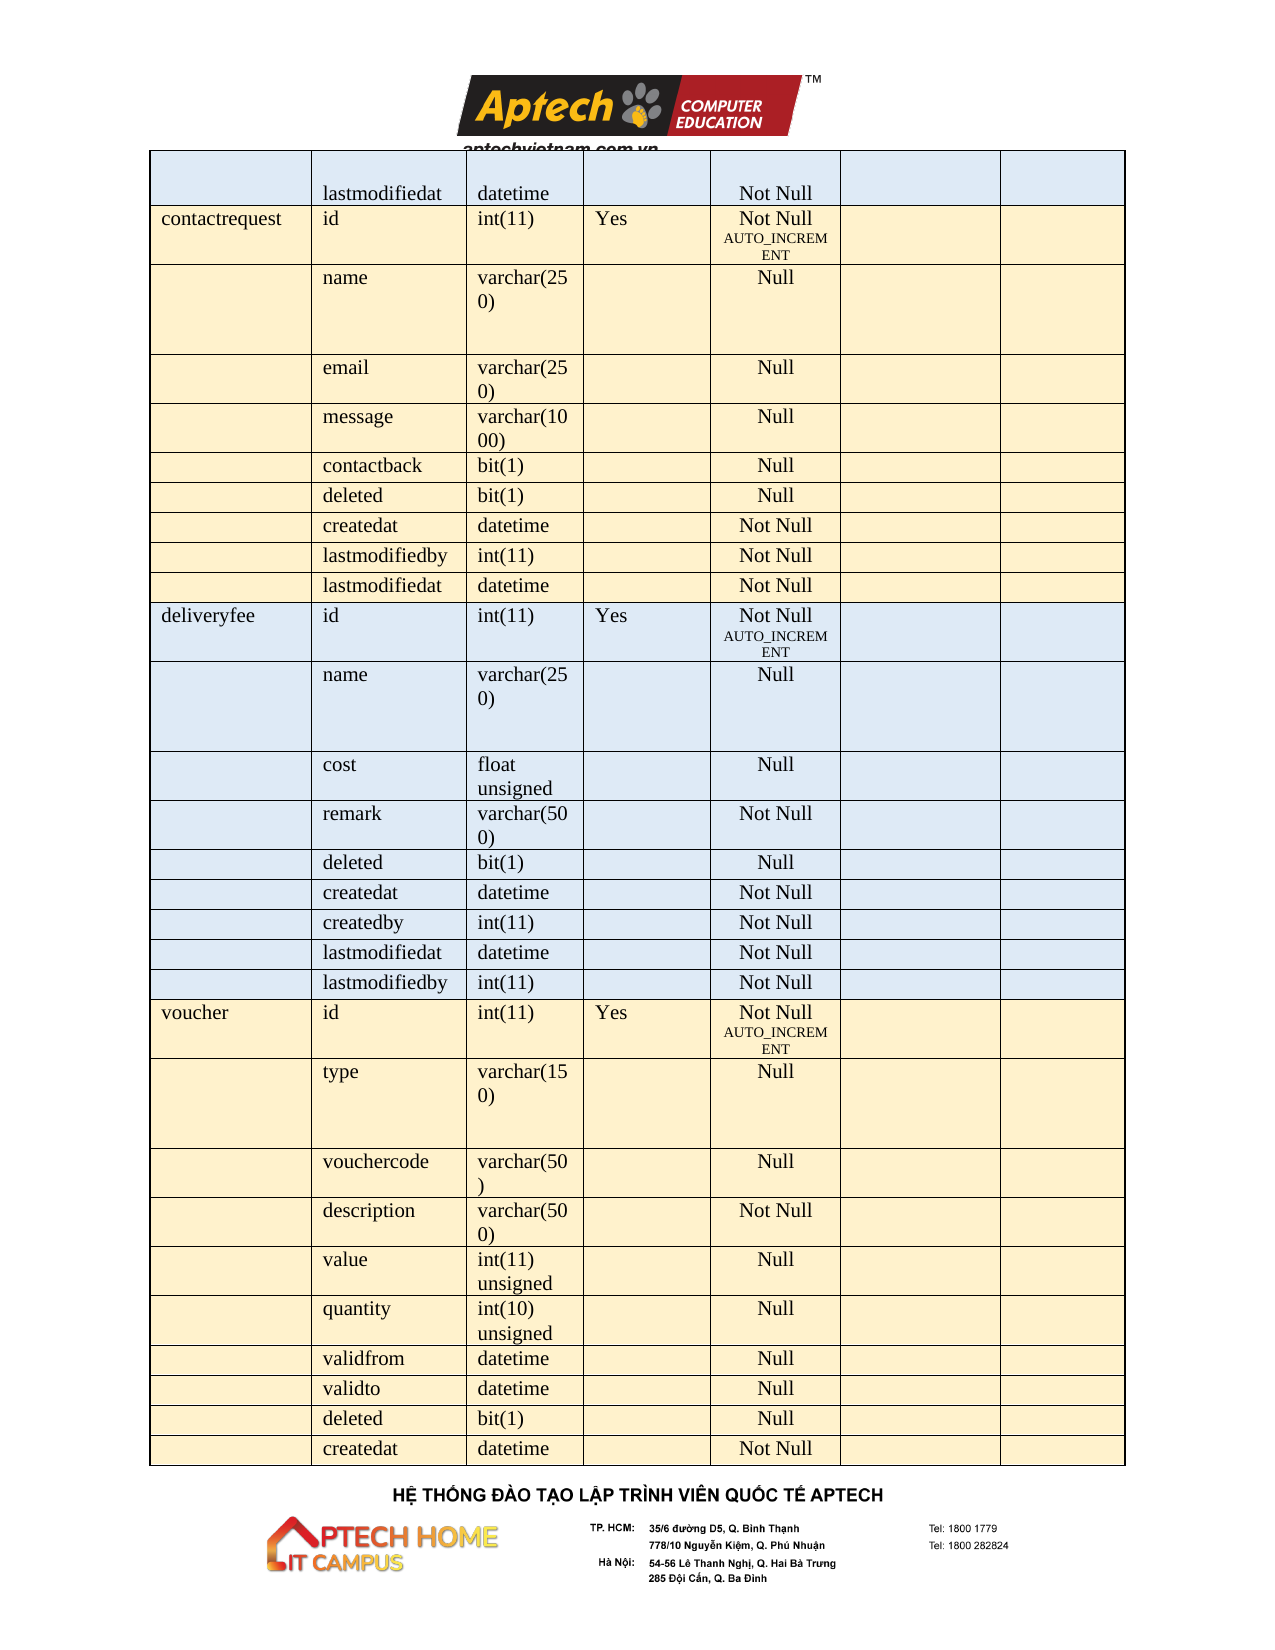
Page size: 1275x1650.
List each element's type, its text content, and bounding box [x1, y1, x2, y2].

table_cell [151, 1406, 311, 1434]
table_cell [841, 940, 1000, 969]
table_cell [1001, 404, 1124, 452]
table_cell bit(1) [467, 1406, 583, 1434]
picture [251, 1482, 1024, 1586]
table_cell Null [711, 662, 840, 751]
table_cell [1001, 543, 1124, 572]
table_cell remark [312, 801, 466, 849]
table_cell [584, 543, 710, 572]
table_cell [584, 1436, 710, 1464]
table_cell name [312, 662, 466, 751]
table_cell [584, 355, 710, 403]
table_cell [584, 151, 710, 205]
table_cell bit(1) [467, 850, 583, 879]
table_cell [841, 355, 1000, 403]
table_cell quantity [312, 1296, 466, 1344]
table_cell [841, 404, 1000, 452]
table_cell name [312, 265, 466, 354]
table_cell [584, 801, 710, 849]
table_cell [1001, 1406, 1124, 1434]
table_cell Not Null [711, 801, 840, 849]
table_cell [151, 1376, 311, 1404]
table_cell [584, 1198, 710, 1246]
table_cell [151, 970, 311, 999]
table_cell Not Null [711, 151, 840, 205]
table_cell Not Null [711, 970, 840, 999]
table_cell float unsigned [467, 752, 583, 800]
table_cell [1001, 850, 1124, 879]
table_cell [841, 1406, 1000, 1434]
table_cell datetime [467, 940, 583, 969]
table_cell datetime [467, 880, 583, 909]
table_cell lastmodifiedat [312, 940, 466, 969]
table_cell [584, 265, 710, 354]
table_cell [841, 1436, 1000, 1464]
table_cell [151, 1149, 311, 1197]
table_cell [584, 573, 710, 602]
table_cell deliveryfee [151, 603, 311, 661]
table_cell createdat [312, 513, 466, 542]
table_cell [1001, 513, 1124, 542]
table_cell Null [711, 1149, 840, 1197]
table_cell [584, 1406, 710, 1434]
table_cell Null [711, 1376, 840, 1404]
table_cell int(11) [467, 1000, 583, 1058]
table_cell int(10) unsigned [467, 1296, 583, 1344]
table_cell Null [711, 1247, 840, 1295]
picture [150, 51, 1125, 150]
table_cell [1001, 1000, 1124, 1058]
table_cell [841, 265, 1000, 354]
table_cell [841, 752, 1000, 800]
table_cell [841, 1296, 1000, 1344]
table_cell [841, 1000, 1000, 1058]
table_cell contactrequest [151, 206, 311, 264]
table_cell [1001, 453, 1124, 482]
table_cell [1001, 355, 1124, 403]
table_cell Null [711, 453, 840, 482]
table_cell contactback [312, 453, 466, 482]
table_cell [841, 801, 1000, 849]
table_cell [151, 404, 311, 452]
table_cell [841, 1247, 1000, 1295]
table_cell Yes [584, 1000, 710, 1058]
table_cell type [312, 1059, 466, 1148]
table_cell [1001, 801, 1124, 849]
table_cell [841, 573, 1000, 602]
table_cell [841, 662, 1000, 751]
table_cell [841, 453, 1000, 482]
table_cell varchar(500) [467, 801, 583, 849]
table_cell datetime [467, 151, 583, 205]
table_cell varchar(50) [467, 1149, 583, 1197]
table_cell [841, 910, 1000, 939]
table_cell [1001, 1296, 1124, 1344]
table_cell description [312, 1198, 466, 1246]
table_cell [1001, 483, 1124, 512]
table_cell varchar(250) [467, 662, 583, 751]
table_cell Null [711, 850, 840, 879]
table_cell [841, 1346, 1000, 1374]
table_cell Not Null [711, 880, 840, 909]
table_cell [841, 880, 1000, 909]
table_cell [1001, 1198, 1124, 1246]
table_cell [151, 910, 311, 939]
table_cell [151, 1198, 311, 1246]
table_cell [584, 850, 710, 879]
table_cell Not Null AUTO_INCREMENT [711, 1000, 840, 1058]
table_cell [841, 513, 1000, 542]
table_cell [151, 573, 311, 602]
table_cell [151, 1059, 311, 1148]
table_cell Null [711, 355, 840, 403]
table_cell [584, 1376, 710, 1404]
table_cell int(11) [467, 206, 583, 264]
table_cell [1001, 1376, 1124, 1404]
table_cell [841, 151, 1000, 205]
table_cell [584, 752, 710, 800]
table_cell [1001, 880, 1124, 909]
table_cell [584, 970, 710, 999]
table_cell Null [711, 752, 840, 800]
table_cell [584, 404, 710, 452]
table_cell int(11) [467, 970, 583, 999]
table_cell Not Null [711, 513, 840, 542]
table_cell int(11) unsigned [467, 1247, 583, 1295]
table_cell [584, 662, 710, 751]
table_cell datetime [467, 1346, 583, 1374]
table_cell [584, 1149, 710, 1197]
table_cell int(11) [467, 910, 583, 939]
table_cell [1001, 151, 1124, 205]
table_cell Not Null [711, 910, 840, 939]
table_cell validfrom [312, 1346, 466, 1374]
table_cell [151, 1346, 311, 1374]
table_cell Yes [584, 603, 710, 661]
table_cell message [312, 404, 466, 452]
table_cell Null [711, 404, 840, 452]
table_cell varchar(150) [467, 1059, 583, 1148]
table_cell id [312, 1000, 466, 1058]
table_cell [584, 453, 710, 482]
table_cell [841, 206, 1000, 264]
table_cell [1001, 573, 1124, 602]
table_cell Not Null AUTO_INCREMENT [711, 206, 840, 264]
table_cell [584, 1059, 710, 1148]
table_cell varchar(250) [467, 355, 583, 403]
table_cell [1001, 1059, 1124, 1148]
table_cell [151, 265, 311, 354]
table_cell [151, 880, 311, 909]
table_cell [151, 513, 311, 542]
table_cell createdat [312, 880, 466, 909]
table_cell deleted [312, 850, 466, 879]
table_cell Null [711, 1346, 840, 1374]
table_cell [151, 453, 311, 482]
table_cell lastmodifiedby [312, 970, 466, 999]
table_cell Not Null [711, 1198, 840, 1246]
table_cell bit(1) [467, 483, 583, 512]
table_cell [151, 355, 311, 403]
table_cell [151, 483, 311, 512]
table_cell [1001, 603, 1124, 661]
table_cell Null [711, 1406, 840, 1434]
table_cell [1001, 940, 1124, 969]
table_cell [151, 1436, 311, 1464]
table_cell Not Null [711, 1436, 840, 1464]
table_cell [584, 940, 710, 969]
table_cell id [312, 206, 466, 264]
table_cell Null [711, 1059, 840, 1148]
table_cell [151, 1296, 311, 1344]
table_cell varchar(1000) [467, 404, 583, 452]
table_cell Null [711, 483, 840, 512]
table_cell [841, 603, 1000, 661]
table_cell [841, 543, 1000, 572]
table_cell email [312, 355, 466, 403]
table_cell [841, 850, 1000, 879]
table_cell [1001, 970, 1124, 999]
table_cell Null [711, 265, 840, 354]
table_cell vouchercode [312, 1149, 466, 1197]
table_cell datetime [467, 573, 583, 602]
table_cell [151, 543, 311, 572]
table_cell [151, 850, 311, 879]
table_cell [151, 940, 311, 969]
table_cell [1001, 1436, 1124, 1464]
table_cell Not Null [711, 543, 840, 572]
table_cell [1001, 910, 1124, 939]
table_cell int(11) [467, 543, 583, 572]
table_cell [584, 1247, 710, 1295]
table_cell createdby [312, 910, 466, 939]
table_cell [1001, 752, 1124, 800]
table_cell lastmodifiedat [312, 151, 466, 205]
table_cell [1001, 662, 1124, 751]
table_cell datetime [467, 513, 583, 542]
table_cell [1001, 1346, 1124, 1374]
table_cell datetime [467, 1376, 583, 1404]
table_cell varchar(500) [467, 1198, 583, 1246]
table_cell [841, 1198, 1000, 1246]
table_cell [151, 752, 311, 800]
table_cell deleted [312, 483, 466, 512]
table_cell Null [711, 1296, 840, 1344]
table_cell [151, 662, 311, 751]
table_cell validto [312, 1376, 466, 1404]
table_cell [1001, 1149, 1124, 1197]
table_cell [584, 910, 710, 939]
table_cell [584, 880, 710, 909]
table_cell bit(1) [467, 453, 583, 482]
table_cell int(11) [467, 603, 583, 661]
table_cell id [312, 603, 466, 661]
table_cell value [312, 1247, 466, 1295]
table_cell [151, 801, 311, 849]
table_cell [841, 1059, 1000, 1148]
table_cell [841, 1149, 1000, 1197]
table_cell Not Null [711, 573, 840, 602]
table_cell datetime [467, 1436, 583, 1464]
table_cell [151, 1247, 311, 1295]
table_cell lastmodifiedat [312, 573, 466, 602]
table_cell [841, 970, 1000, 999]
table_cell voucher [151, 1000, 311, 1058]
table_cell [841, 483, 1000, 512]
table_cell Not Null AUTO_INCREMENT [711, 603, 840, 661]
table_cell [584, 513, 710, 542]
table_cell createdat [312, 1436, 466, 1464]
table_cell Yes [584, 206, 710, 264]
table_cell [584, 483, 710, 512]
table_cell [1001, 1247, 1124, 1295]
table_cell [1001, 265, 1124, 354]
table_cell [151, 151, 311, 205]
table_cell varchar(250) [467, 265, 583, 354]
table_cell [584, 1346, 710, 1374]
table_cell [1001, 206, 1124, 264]
table_cell Not Null [711, 940, 840, 969]
table_cell [584, 1296, 710, 1344]
table_cell [841, 1376, 1000, 1404]
table_cell deleted [312, 1406, 466, 1434]
table_cell lastmodifiedby [312, 543, 466, 572]
table_cell cost [312, 752, 466, 800]
